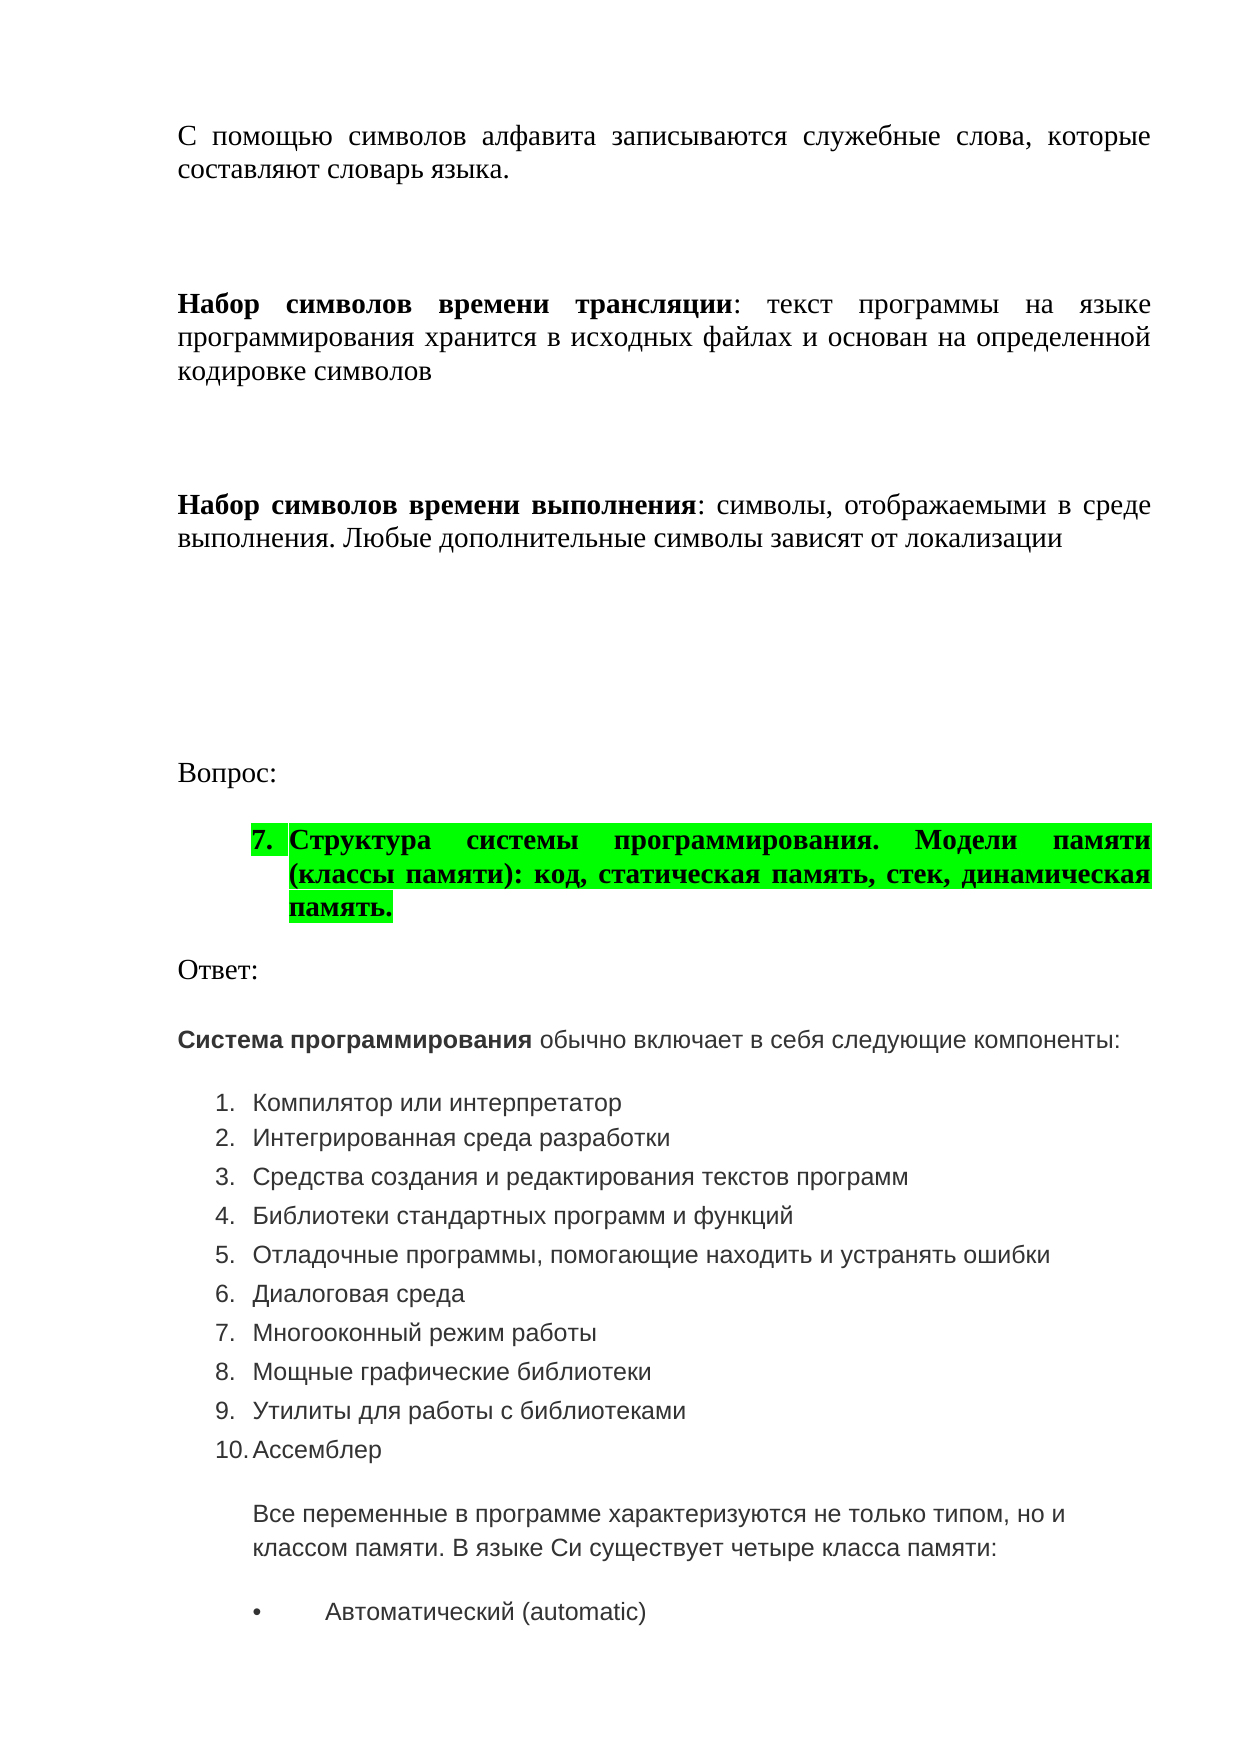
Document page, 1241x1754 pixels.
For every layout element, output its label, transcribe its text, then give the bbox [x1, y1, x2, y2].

text Ответ: [177, 952, 1152, 985]
list Компилятор или интерпретатор [215, 1082, 1152, 1117]
list Библиотеки стандартных программ и функций [215, 1195, 1152, 1229]
list Интегрированная среда разработки [215, 1117, 1152, 1151]
text С помощью символов алфавита записываются служебные слова, которые составляют словарь языка. [177, 118, 1152, 185]
list Мощные графические библиотеки [215, 1351, 1152, 1386]
list Многооконный режим работы [215, 1312, 1152, 1347]
text Все переменные в программе характеризуются не только типом, но и классом памяти. В языке Си существует четыре класса памяти: [252, 1493, 1152, 1562]
text Вопрос: [177, 755, 1152, 789]
text • Автоматический (automatic) [252, 1591, 1152, 1625]
list Утилиты для работы с библиотеками [215, 1390, 1152, 1425]
list Средства создания и редактирования текстов программ [215, 1156, 1152, 1190]
text Набор символов времени выполнения: символы, отображаемыми в среде выполнения. Любые дополнительные символы зависят от локализации [177, 487, 1152, 554]
list Отладочные программы, помогающие находить и устранять ошибки [215, 1234, 1152, 1268]
list Структура системы программирования. Модели памяти (классы памяти): код, статическая память, стек, динамическая память. [251, 822, 1152, 923]
text Система программирования обычно включает в себя следующие компоненты: [177, 1019, 1152, 1053]
list Ассемблер [215, 1429, 1152, 1464]
text Набор символов времени трансляции: текст программы на языке программирования хранится в исходных файлах и основан на определенной кодировке символов [177, 286, 1152, 386]
list Диалоговая среда [215, 1273, 1152, 1307]
